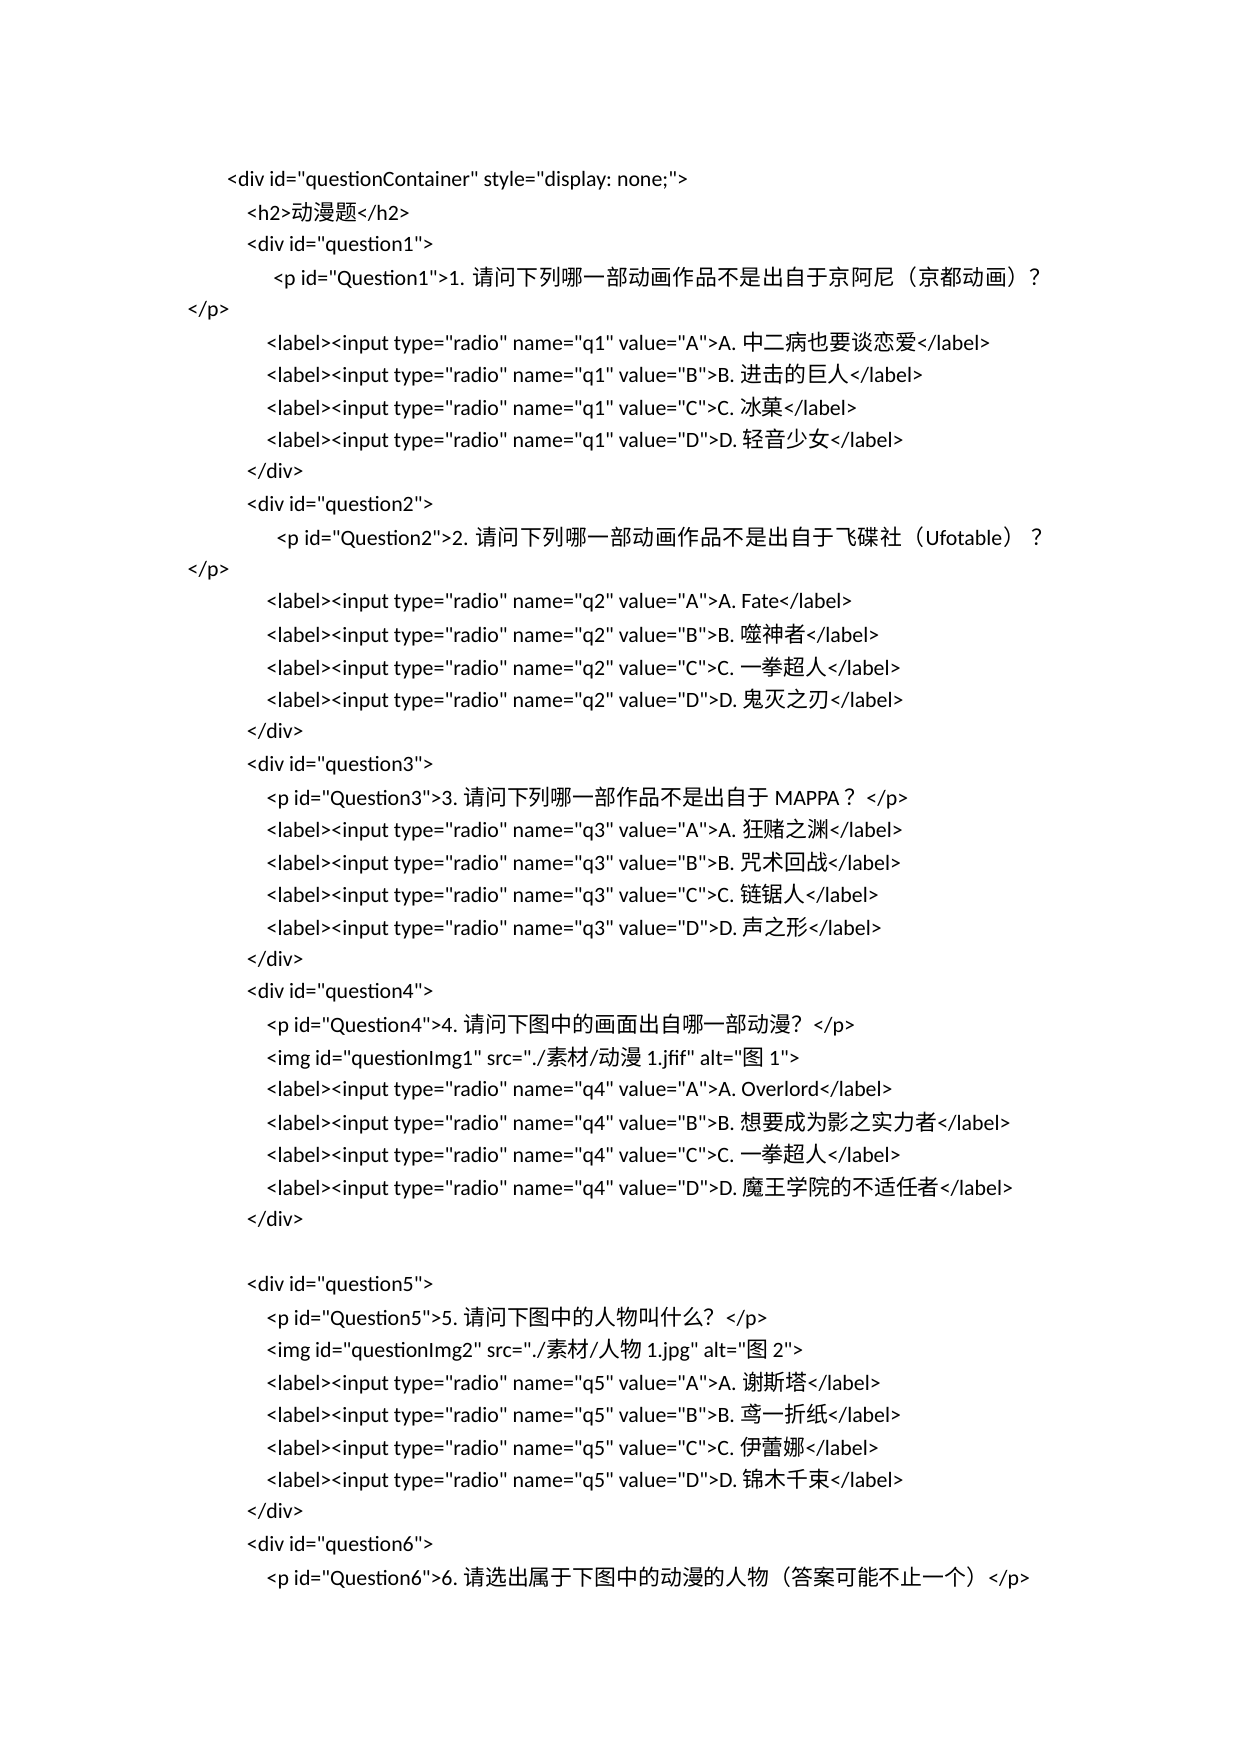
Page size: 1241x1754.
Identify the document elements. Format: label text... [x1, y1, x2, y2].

text <label><input type="radio" name="q5" value="D">D. 锦木千束</label> [187, 1462, 1053, 1494]
text <p id="Question3">3. 请问下列哪一部作品不是出自于 MAPPA ？</p> [187, 779, 1053, 812]
text <label><input type="radio" name="q4" value="C">C. 一拳超人</label> [187, 1137, 1053, 1169]
text <label><input type="radio" name="q2" value="D">D. 鬼灭之刃</label> [187, 682, 1053, 714]
text <p id="Question2">2. 请问下列哪一部动画作品不是出自于飞碟社（Ufotable） ？</p> [187, 519, 1053, 584]
text <label><input type="radio" name="q3" value="C">C. 链锯人</label> [187, 877, 1053, 909]
text <label><input type="radio" name="q2" value="B">B. 噬神者</label> [187, 617, 1053, 649]
text </div> [187, 942, 1053, 974]
text <label><input type="radio" name="q3" value="B">B. 咒术回战</label> [187, 844, 1053, 877]
text <label><input type="radio" name="q1" value="C">C. 冰菓</label> [187, 389, 1053, 422]
text <p id="Question5">5. 请问下图中的人物叫什么？</p> [187, 1299, 1053, 1332]
text <p id="Question6">6. 请选出属于下图中的动漫的人物（答案可能不止一个）</p> [187, 1559, 1053, 1592]
text <label><input type="radio" name="q3" value="D">D. 声之形</label> [187, 909, 1053, 942]
text <div id="question6"> [187, 1527, 1053, 1559]
text <label><input type="radio" name="q5" value="C">C. 伊蕾娜</label> [187, 1429, 1053, 1462]
text <label><input type="radio" name="q2" value="C">C. 一拳超人</label> [187, 649, 1053, 682]
text <div id="questionContainer" style="display: none;"> [187, 162, 1053, 194]
text <img id="questionImg2" src="./素材/人物1.jpg" alt="图2"> [187, 1332, 1053, 1364]
text </div> [187, 714, 1053, 747]
text <label><input type="radio" name="q5" value="A">A. 谢斯塔</label> [187, 1364, 1053, 1397]
text <label><input type="radio" name="q5" value="B">B. 鸢一折纸</label> [187, 1397, 1053, 1429]
text <label><input type="radio" name="q1" value="B">B. 进击的巨人</label> [187, 357, 1053, 389]
text <img id="questionImg1" src="./素材/动漫1.jfif" alt="图1"> [187, 1039, 1053, 1072]
text <div id="question1"> [187, 227, 1053, 259]
text <div id="question4"> [187, 974, 1053, 1007]
text <label><input type="radio" name="q3" value="A">A. 狂赌之渊</label> [187, 812, 1053, 844]
text <p id="Question4">4. 请问下图中的画面出自哪一部动漫？</p> [187, 1007, 1053, 1039]
text <label><input type="radio" name="q4" value="A">A. Overlord</label> [187, 1072, 1053, 1104]
text <label><input type="radio" name="q1" value="A">A. 中二病也要谈恋爱</label> [187, 324, 1053, 357]
text <div id="question2"> [187, 487, 1053, 519]
text <label><input type="radio" name="q4" value="B">B. 想要成为影之实力者</label> [187, 1104, 1053, 1137]
text <div id="question5"> [187, 1267, 1053, 1299]
text <label><input type="radio" name="q1" value="D">D. 轻音少女</label> [187, 422, 1053, 454]
text </div> [187, 1494, 1053, 1527]
text <label><input type="radio" name="q2" value="A">A. Fate</label> [187, 584, 1053, 617]
text <div id="question3"> [187, 747, 1053, 779]
text </div> [187, 1202, 1053, 1234]
text <label><input type="radio" name="q4" value="D">D. 魔王学院的不适任者</label> [187, 1169, 1053, 1202]
text </div> [187, 454, 1053, 487]
text <h2>动漫题</h2> [187, 194, 1053, 227]
text <p id="Question1">1. 请问下列哪一部动画作品不是出自于京阿尼（京都动画）？</p> [187, 259, 1053, 324]
